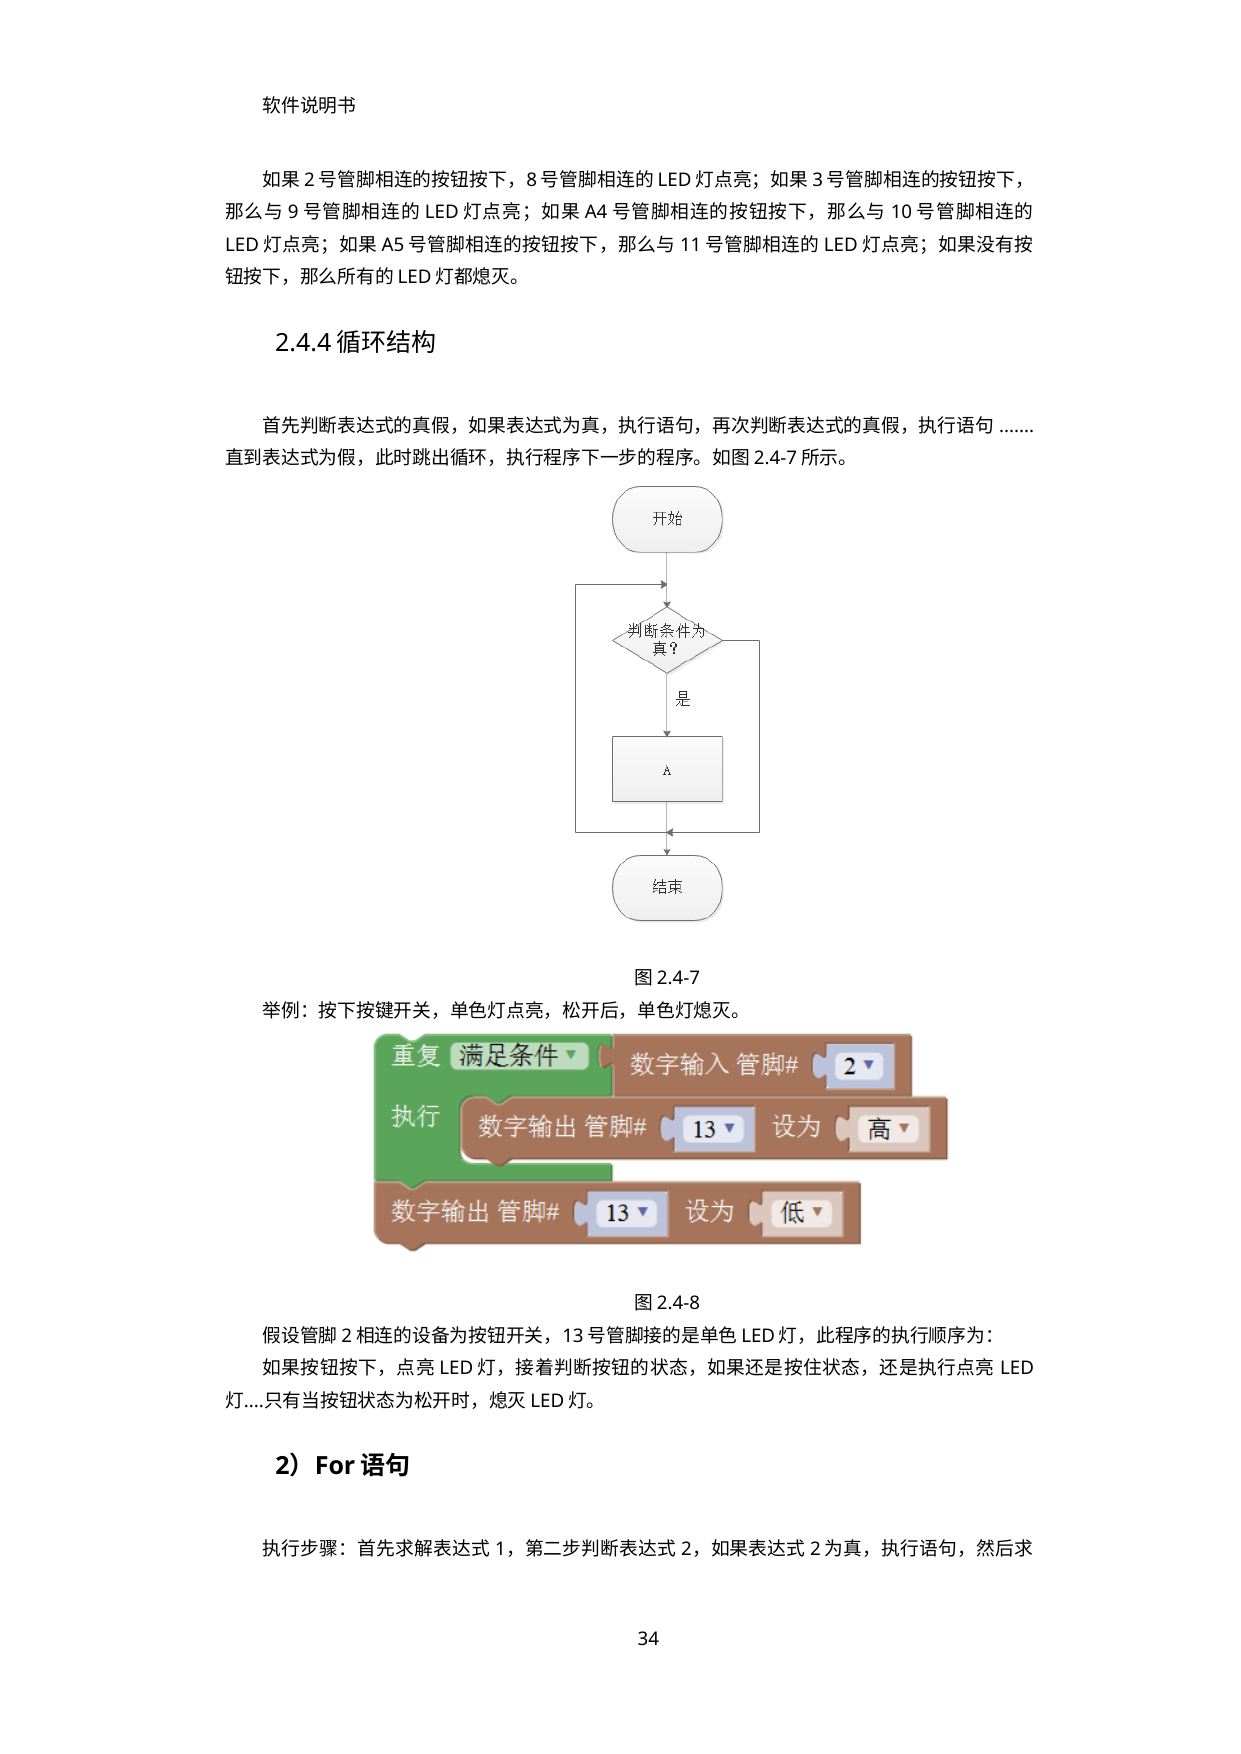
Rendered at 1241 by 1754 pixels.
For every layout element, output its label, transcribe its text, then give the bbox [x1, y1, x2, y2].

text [225, 1531, 1034, 1563]
subtitle 2）For语句 [225, 1431, 1034, 1496]
text 图2.4-8 [262, 1285, 1034, 1318]
text 如果按钮按下，点亮LED灯，接着判断按钮的状态，如果还是按住状态，还是执行点亮LED灯....只有当按钮状态为松开时，熄灭LED灯。 [225, 1350, 1034, 1415]
subtitle 2.4.4循环结构 [225, 308, 1034, 373]
text 如果2号管脚相连的按钮按下，8号管脚相连的LED灯点亮；如果3号管脚相连的按钮按下，那么与9号管脚相连的LED灯点亮；如果A4号管脚相连的按钮按下，那么与10号管脚相连的LED灯点亮；如果A5号管脚相连的按钮按下，那么与11号管脚相连的LED灯点亮；如果没有按钮按下，那么所有的LED灯都熄灭。 [225, 162, 1034, 292]
text 首先判断表达式的真假，如果表达式为真，执行语句，再次判断表达式的真假，执行语句 ....... 直到表达式为假，此时跳出循环，执行程序下一步的程序。如图2.4-7所示。 [225, 408, 1034, 473]
picture [542, 472, 792, 931]
picture [366, 1025, 969, 1263]
text 举例：按下按键开关，单色灯点亮，松开后，单色灯熄灭。 [225, 993, 1034, 1025]
text 图2.4-7 [262, 960, 1034, 993]
text 假设管脚2相连的设备为按钮开关，13号管脚接的是单色LED灯，此程序的执行顺序为： [225, 1318, 1034, 1350]
